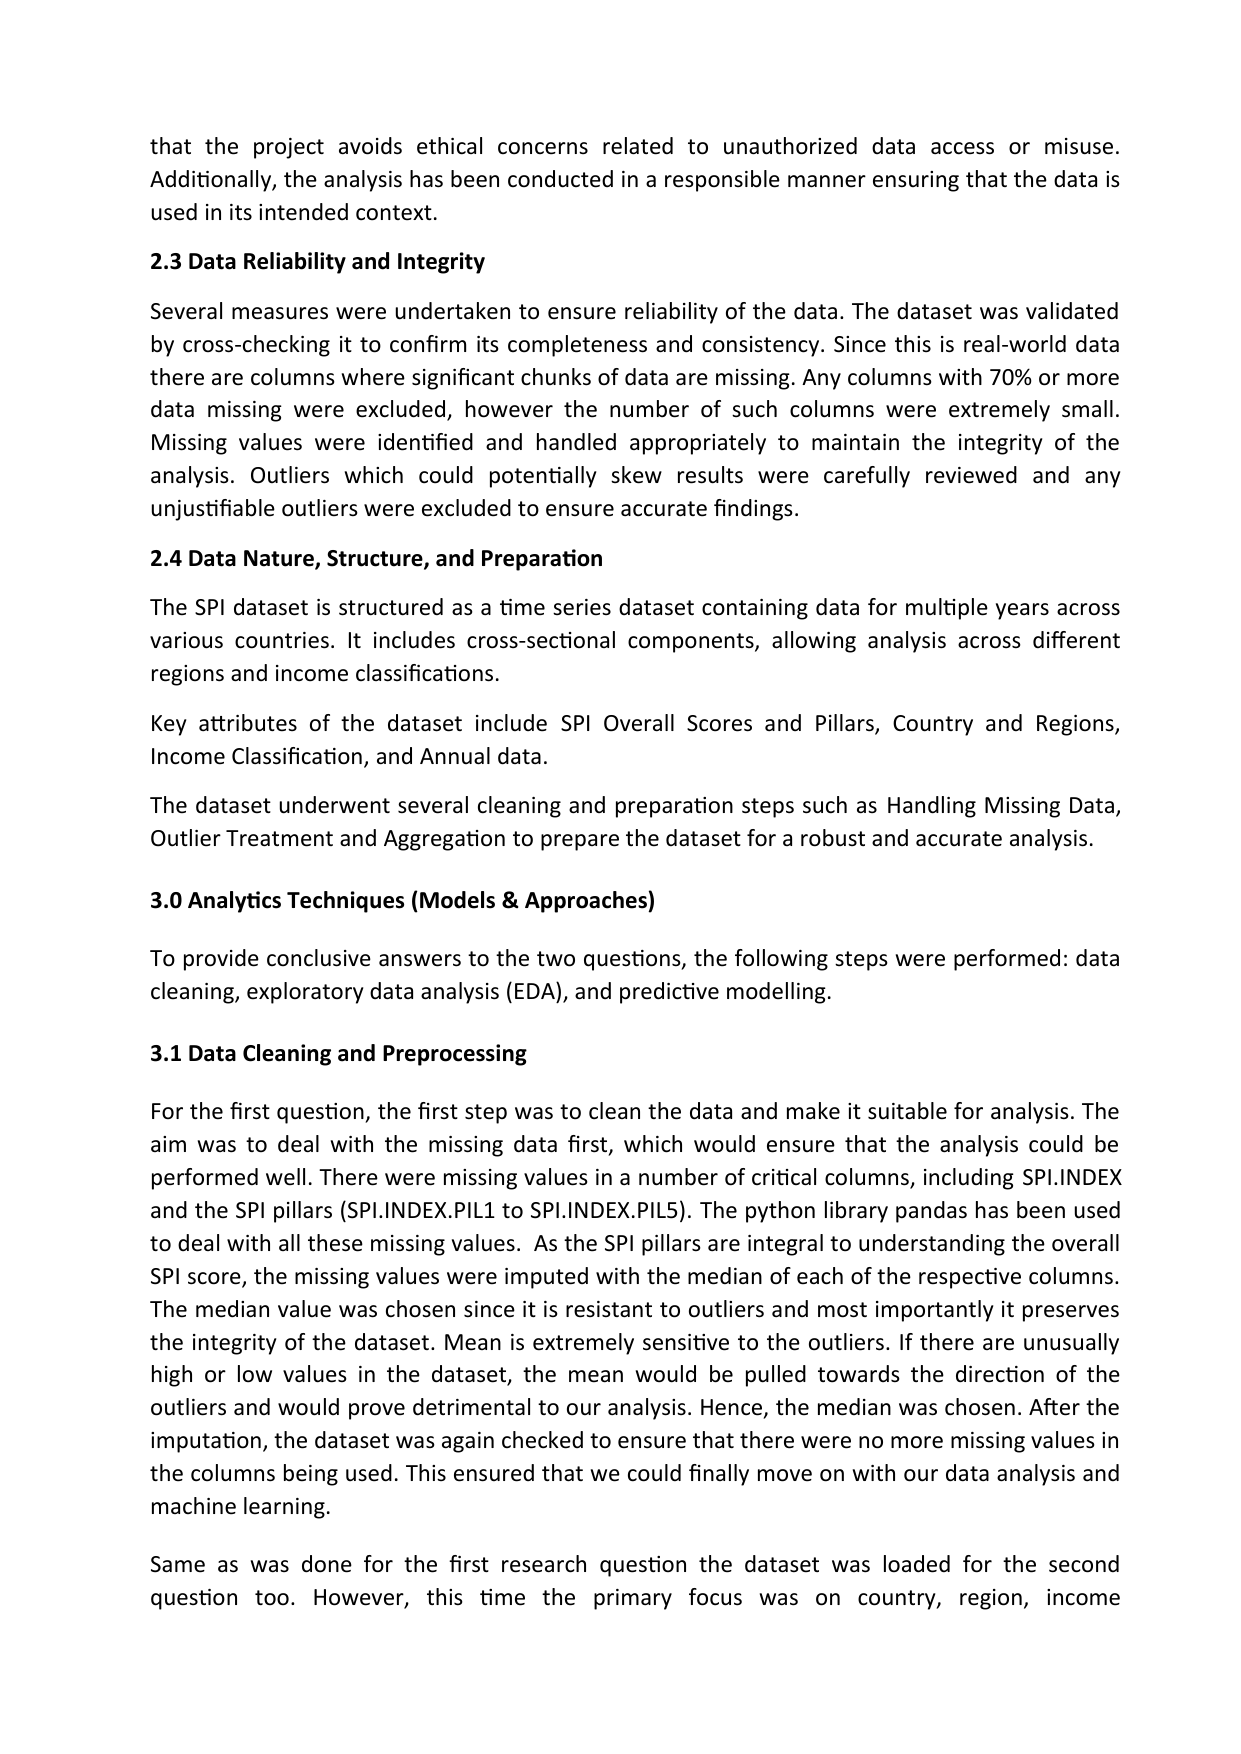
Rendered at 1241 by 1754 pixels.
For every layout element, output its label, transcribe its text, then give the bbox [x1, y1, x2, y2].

text The SPI dataset is structured as a time series dataset containing data for multiple years across various countries. It includes cross-sectional components, allowing analysis across different regions and income classifications. [150, 592, 1122, 688]
subtitle 3.0 Analytics Techniques (Models & Approaches) [150, 884, 1122, 915]
text The dataset underwent several cleaning and preparation steps such as Handling Missing Data, Outlier Treatment and Aggregation to prepare the dataset for a robust and accurate analysis. [150, 789, 1122, 853]
subtitle 3.1 Data Cleaning and Preprocessing [150, 1037, 1122, 1068]
text Several measures were undertaken to ensure reliability of the data. The dataset was validated by cross-checking it to confirm its completeness and consistency. Since this is real-world data there are columns where significant chunks of data are missing. Any columns with 70% or more data missing were excluded, however the number of such columns were extremely small. Missing values were identified and handled appropriately to maintain the integrity of the analysis. Outliers which could potentially skew results were carefully reviewed and any unjustifiable outliers were excluded to ensure accurate findings. [150, 295, 1122, 523]
text Key attributes of the dataset include SPI Overall Scores and Pillars, Country and Regions, Income Classification, and Annual data. [150, 707, 1122, 770]
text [150, 1548, 1122, 1612]
text 2.4 Data Nature, Structure, and Preparation [150, 542, 1122, 572]
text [150, 130, 1122, 226]
text For the first question, the first step was to clean the data and make it suitable for analysis. The aim was to deal with the missing data first, which would ensure that the analysis could be performed well. There were missing values in a number of critical columns, including SPI.INDEX and the SPI pillars (SPI.INDEX.PIL1 to SPI.INDEX.PIL5). The python library pandas has been used to deal with all these missing values. As the SPI pillars are integral to understanding the overall SPI score, the missing values were imputed with the median of each of the respective columns. The median value was chosen since it is resistant to outliers and most importantly it preserves the integrity of the dataset. Mean is extremely sensitive to the outliers. If there are unusually high or low values in the dataset, the mean would be pulled towards the direction of the outliers and would prove detrimental to our analysis. Hence, the median was chosen. After the imputation, the dataset was again checked to ensure that there were no more missing values in the columns being used. This ensured that we could finally move on with our data analysis and machine learning. [150, 1095, 1122, 1521]
text 2.3 Data Reliability and Integrity [150, 245, 1122, 276]
text To provide conclusive answers to the two questions, the following steps were performed: data cleaning, exploratory data analysis (EDA), and predictive modelling. [150, 942, 1122, 1006]
